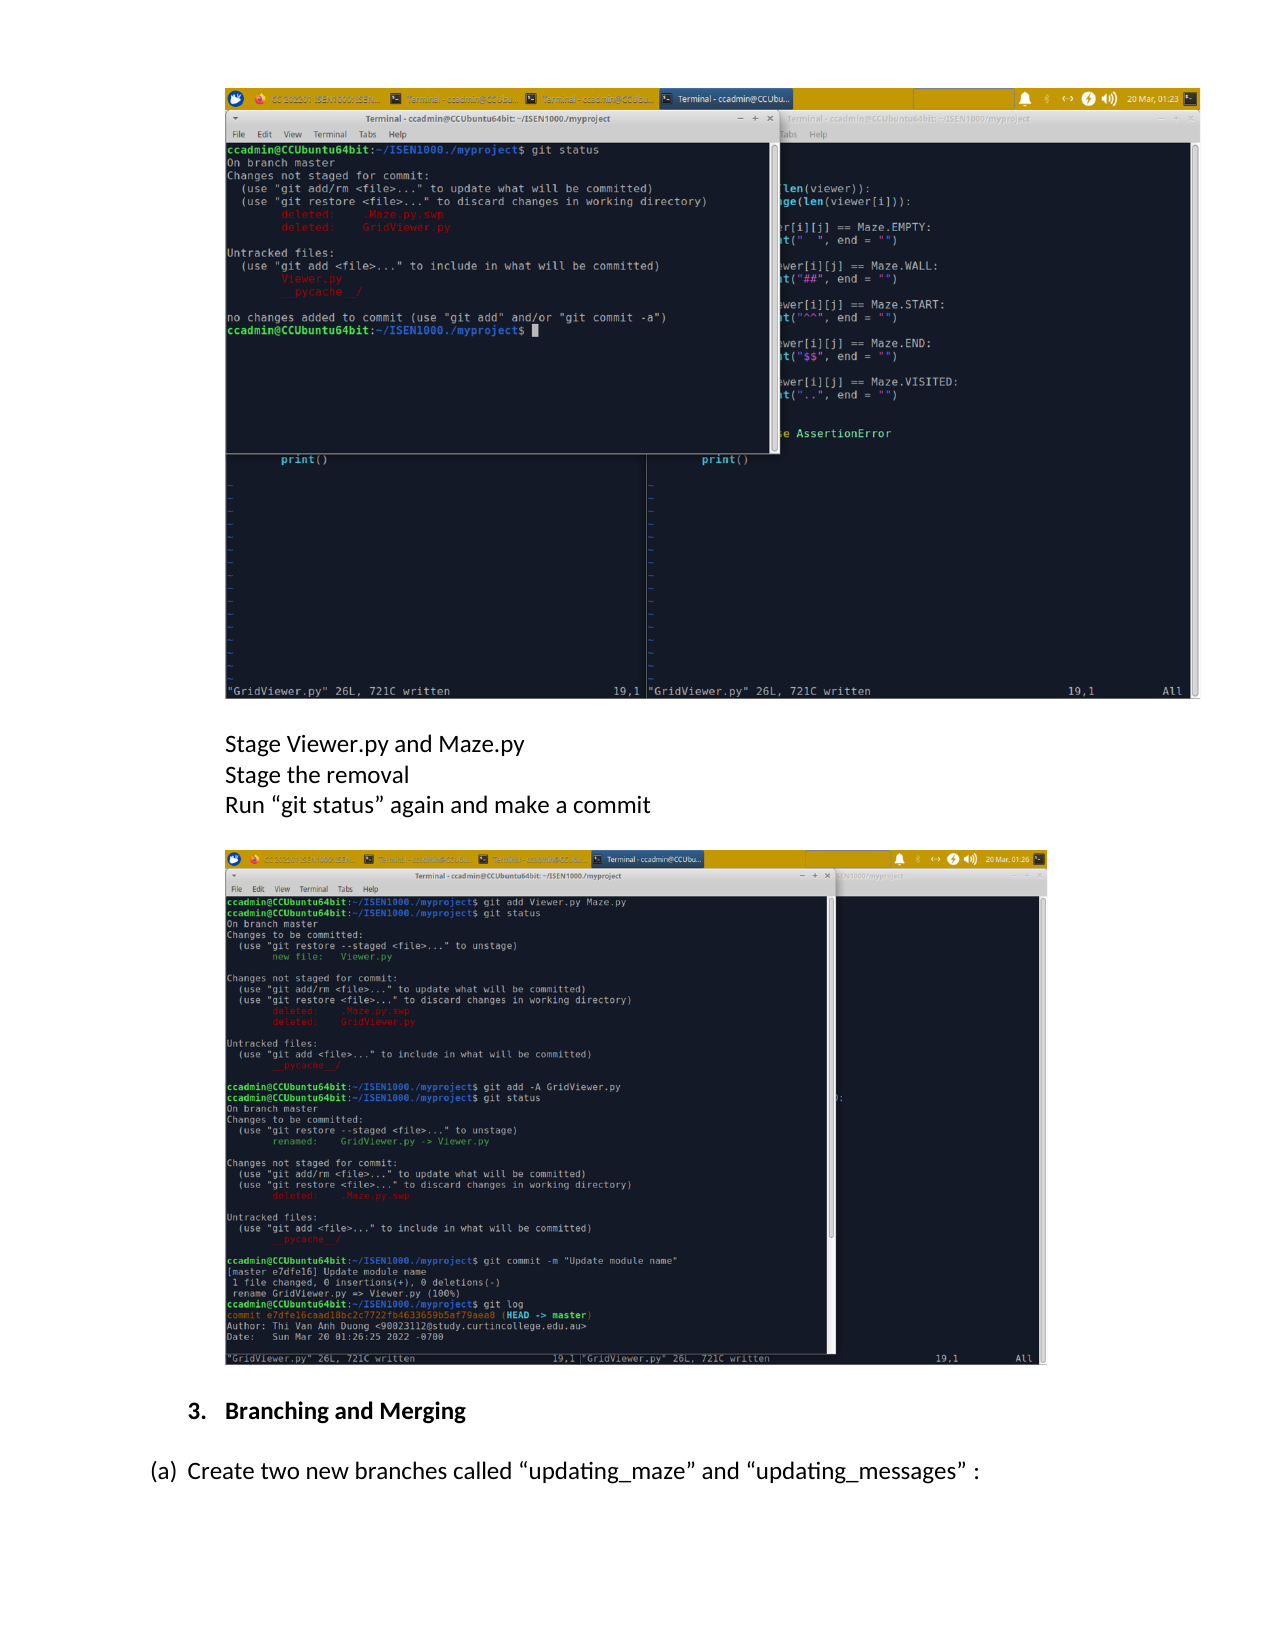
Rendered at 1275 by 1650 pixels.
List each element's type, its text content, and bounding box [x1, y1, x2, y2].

list Stage Viewer.py and Maze.py [225, 729, 1125, 759]
list Run “git status” again and make a commit [225, 790, 1125, 820]
list Stage the removal [225, 759, 1125, 790]
list Create two new branches called “updating_maze” and “updating_messages” : [150, 1455, 1125, 1485]
list Branching and Merging [187, 1395, 1125, 1426]
picture [225, 850, 1048, 1365]
picture [225, 88, 1200, 699]
